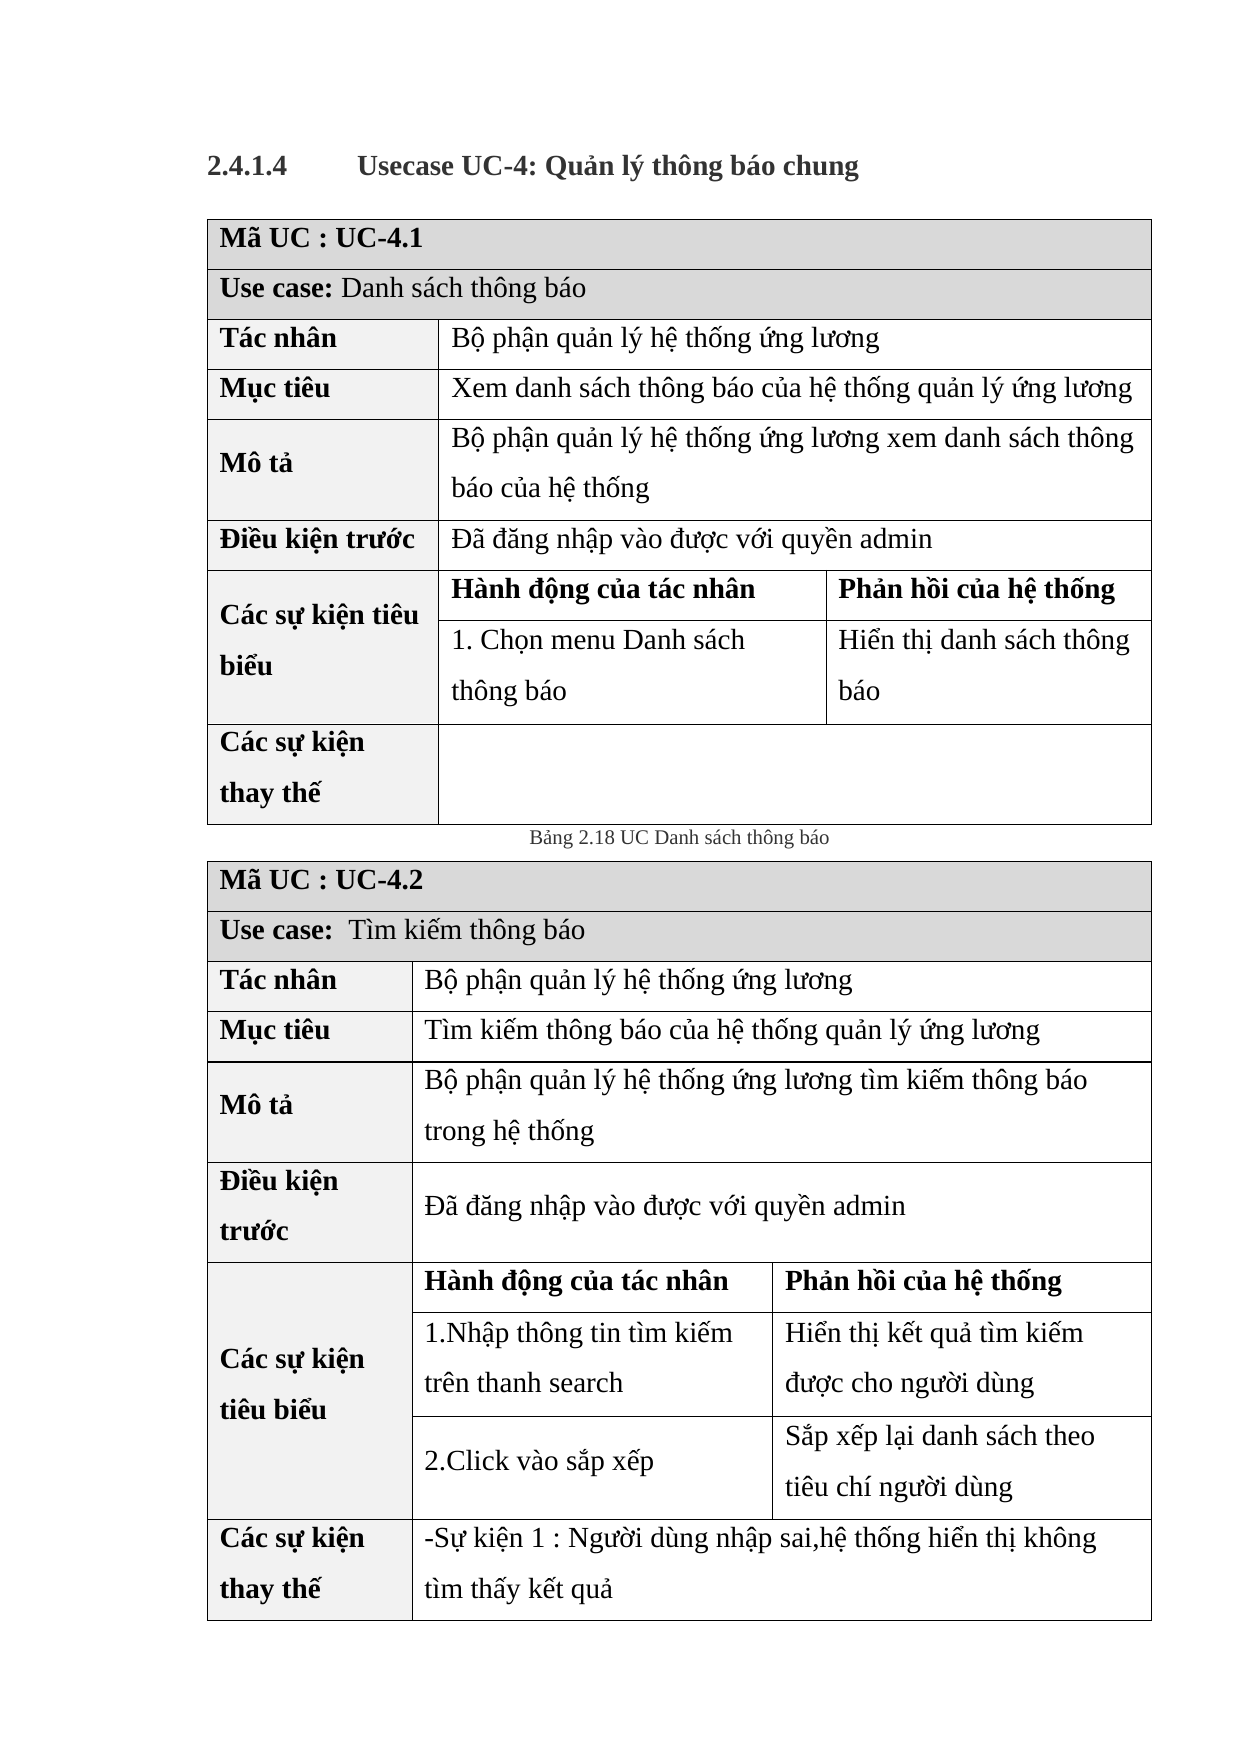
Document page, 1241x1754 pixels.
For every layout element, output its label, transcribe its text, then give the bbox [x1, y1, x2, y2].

table_cell Mục tiêu [208, 370, 438, 419]
table_cell Đã đăng nhập vào được với quyền admin [413, 1163, 1151, 1262]
table_cell Bộ phận quản lý hệ thống ứng lương tìm kiếm thông báo trong hệ thống [413, 1063, 1151, 1162]
table_cell Các sự kiện tiêu biểu [208, 571, 438, 723]
table_header Mã UC : UC-4.1 [208, 220, 1151, 269]
table_cell Bộ phận quản lý hệ thống ứng lương xem danh sách thông báo của hệ thống [439, 420, 1151, 520]
table_cell Bộ phận quản lý hệ thống ứng lương [413, 962, 1151, 1011]
table_cell Tác nhân [208, 320, 438, 369]
table_cell Mô tả [208, 1063, 412, 1162]
table_cell 1.Nhập thông tin tìm kiếm trên thanh search [413, 1313, 772, 1416]
table_cell Hiển thị kết quả tìm kiếm được cho người dùng [773, 1313, 1151, 1416]
table_cell 2.Click vào sắp xếp [413, 1417, 772, 1519]
table_cell 1. Chọn menu Danh sách thông báo [439, 621, 826, 723]
table_cell Điều kiện trước [208, 1163, 412, 1262]
table_cell Phản hồi của hệ thống [827, 571, 1151, 620]
table_cell Điều kiện trước [208, 521, 438, 570]
table_cell Các sự kiện tiêu biểu [208, 1263, 412, 1519]
table_cell Use case: Tìm kiếm thông báo [208, 912, 1151, 961]
table_cell Use case: Danh sách thông báo [208, 270, 1151, 319]
table_cell Sắp xếp lại danh sách theo tiêu chí người dùng [773, 1417, 1151, 1519]
subtitle Usecase UC-4: Quản lý thông báo chung [207, 148, 1152, 181]
table_cell Tác nhân [208, 962, 412, 1011]
table_cell Hành động của tác nhân [439, 571, 826, 620]
table_cell Mô tả [208, 420, 438, 520]
table_cell Tìm kiếm thông báo của hệ thống quản lý ứng lương [413, 1012, 1151, 1061]
table_cell -Sự kiện 1 : Người dùng nhập sai,hệ thống hiển thị không tìm thấy kết quả [413, 1520, 1151, 1620]
table_cell Các sự kiện thay thế [208, 1520, 412, 1620]
table_cell Hành động của tác nhân [413, 1263, 772, 1312]
table_cell Hiển thị danh sách thông báo [827, 621, 1151, 723]
table_cell Các sự kiện thay thế [208, 725, 438, 824]
table_cell Đã đăng nhập vào được với quyền admin [439, 521, 1151, 570]
table_header Mã UC : UC-4.2 [208, 862, 1151, 911]
table_cell Xem danh sách thông báo của hệ thống quản lý ứng lương [439, 370, 1151, 419]
table_cell [439, 725, 1151, 824]
table_cell Bộ phận quản lý hệ thống ứng lương [439, 320, 1151, 369]
table_cell Phản hồi của hệ thống [773, 1263, 1151, 1312]
table_cell Mục tiêu [208, 1012, 412, 1061]
